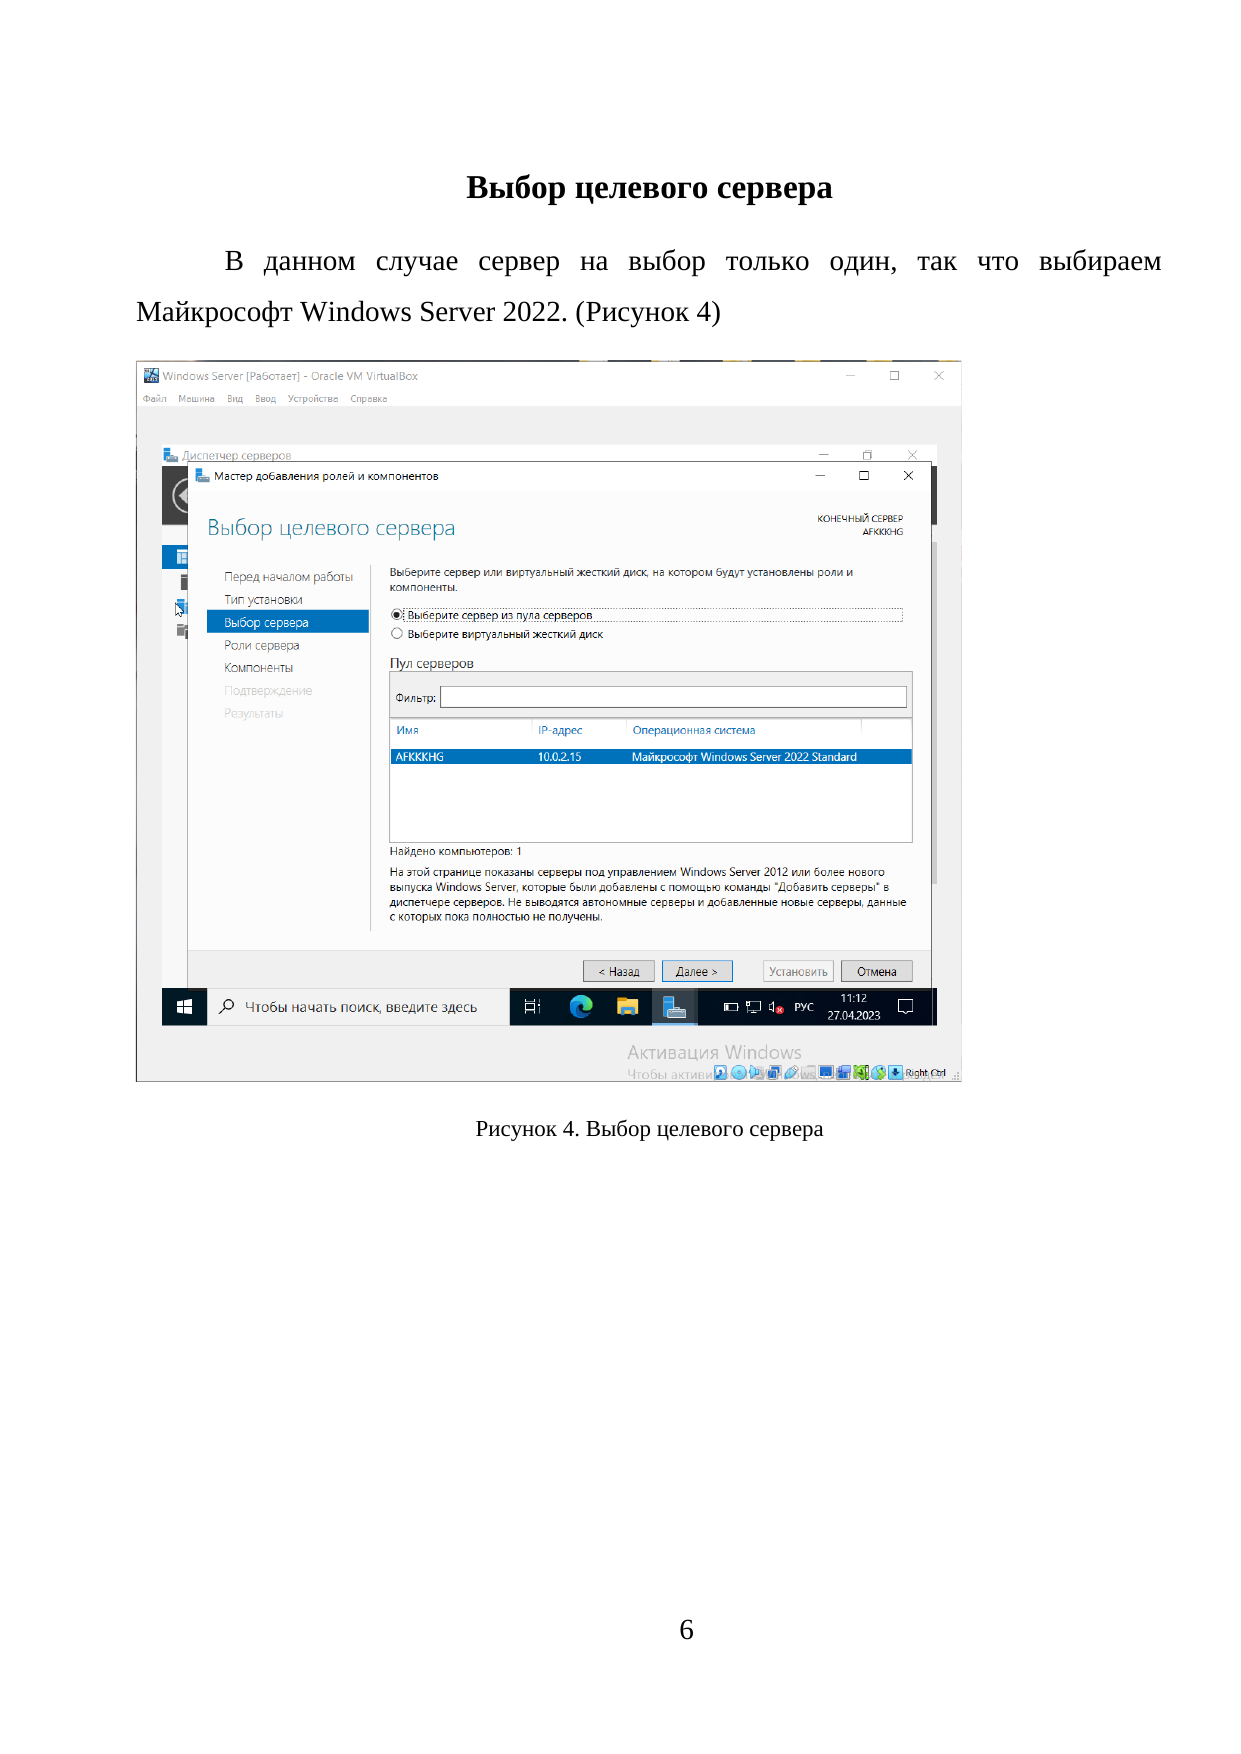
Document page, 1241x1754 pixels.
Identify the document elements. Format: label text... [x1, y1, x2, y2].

text В данном случае сервер на выбор только один, так что выбираем Майкрософт Windows Server 2022. (Рисунок 4) [136, 243, 1163, 327]
picture [135, 360, 962, 1082]
subtitle Выбор целевого сервера [136, 167, 1163, 205]
